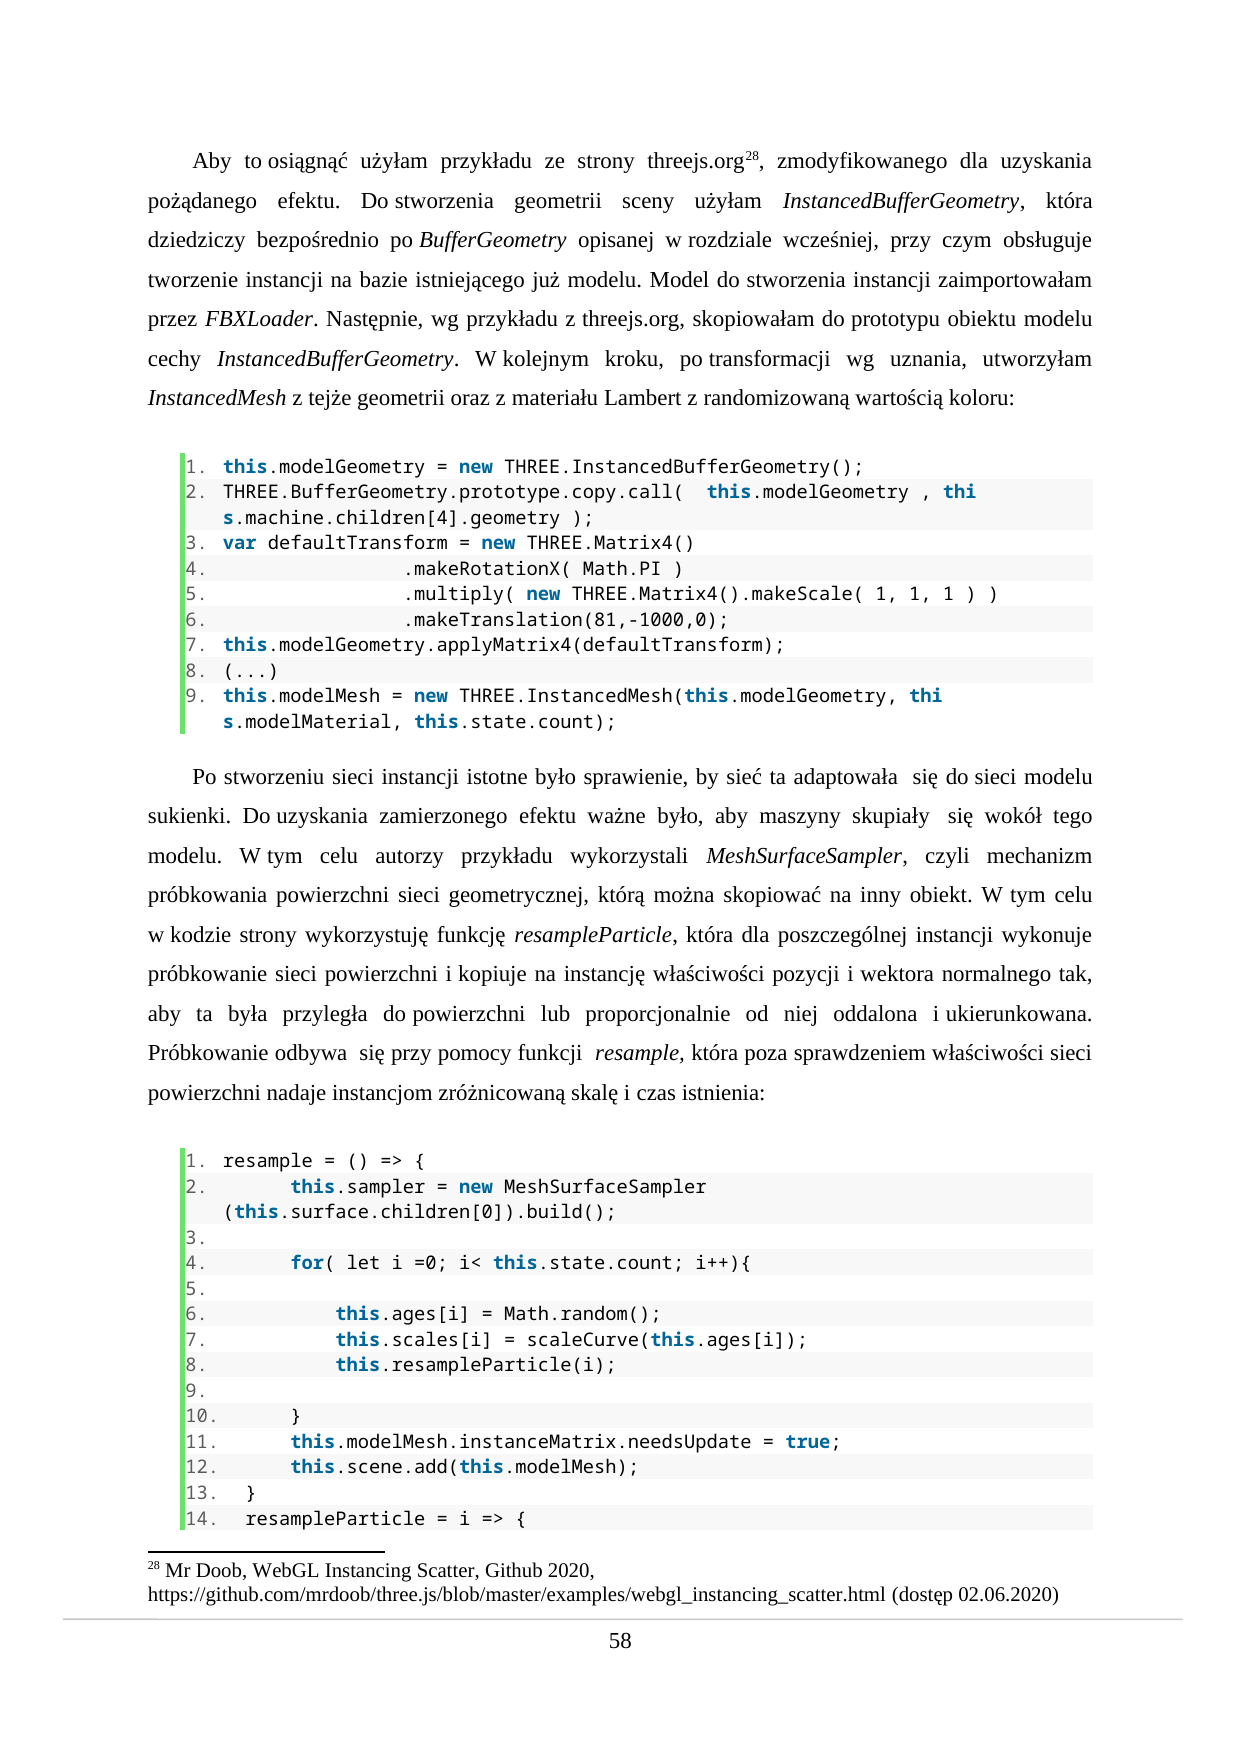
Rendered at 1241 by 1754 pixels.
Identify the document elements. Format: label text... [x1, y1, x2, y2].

list this.sampler = new MeshSurfaceSampler(this.surface.children[0]).build(); [185, 1173, 1093, 1224]
list THREE.BufferGeometry.prototype.copy.call( this.modelGeometry , this.machine.children[4].geometry ); [185, 479, 1093, 530]
list this.modelGeometry = new THREE.InstancedBufferGeometry(); [185, 453, 1093, 479]
list this.ages[i] = Math.random(); [185, 1301, 1093, 1326]
list var defaultTransform = new THREE.Matrix4() [185, 530, 1093, 555]
text Po stworzeniu sieci instancji istotne było sprawienie, by sieć ta adaptowała się do sieci modelu sukienki. Do uzyskania zamierzonego efektu ważne było, aby maszyny skupiały się wokół tego modelu. W tym celu autorzy przykładu wykorzystali MeshSurfaceSampler, czyli mechanizm próbkowania powierzchni sieci geometrycznej, którą można skopiować na inny obiekt. W tym celu w kodzie strony wykorzystuję funkcję resampleParticle, która dla poszczególnej instancji wykonuje próbkowanie sieci powierzchni i kopiuje na instancję właściwości pozycji i wektora normalnego tak, aby ta była przyległa do powierzchni lub proporcjonalnie od niej oddalona i ukierunkowana. Próbkowanie odbywa się przy pomocy funkcji resample, która poza sprawdzeniem właściwości sieci powierzchni nadaje instancjom zróżnicowaną skalę i czas istnienia: [148, 763, 1093, 1105]
list (...) [185, 657, 1093, 683]
list } [185, 1479, 1093, 1505]
text Aby to osiągnąć użyłam przykładu ze strony threejs.org, zmodyfikowanego dla uzyskania pożądanego efektu. Do stworzenia geometrii sceny użyłam InstancedBufferGeometry, która dziedziczy bezpośrednio po BufferGeometry opisanej w rozdziale wcześniej, przy czym obsługuje tworzenie instancji na bazie istniejącego już modelu. Model do stworzenia instancji zaimportowałam przez FBXLoader. Następnie, wg przykładu z threejs.org, skopiowałam do prototypu obiektu modelu cechy InstancedBufferGeometry. W kolejnym kroku, po transformacji wg uznania, utworzyłam InstancedMesh z tejże geometrii oraz z materiału Lambert z randomizowaną wartością koloru: [148, 148, 1093, 411]
list this.scene.add(this.modelMesh); [185, 1454, 1093, 1479]
list .multiply( new THREE.Matrix4().makeScale( 1, 1, 1 ) ) [185, 581, 1093, 606]
list this.resampleParticle(i); [185, 1352, 1093, 1377]
list .makeRotationX( Math.PI ) [185, 555, 1093, 581]
list } [185, 1403, 1093, 1428]
list resample = () => { [180, 1147, 1093, 1173]
list for( let i =0; i< this.state.count; i++){ [185, 1249, 1093, 1275]
list this.modelMesh.instanceMatrix.needsUpdate = true; [185, 1428, 1093, 1454]
list .makeTranslation(81,-1000,0); [185, 606, 1093, 632]
list resampleParticle = i => { [185, 1505, 1093, 1530]
list this.modelGeometry.applyMatrix4(defaultTransform); [185, 632, 1093, 657]
list this.scales[i] = scaleCurve(this.ages[i]); [185, 1326, 1093, 1352]
list this.modelMesh = new THREE.InstancedMesh(this.modelGeometry, this.modelMaterial, this.state.count); [185, 683, 1093, 734]
